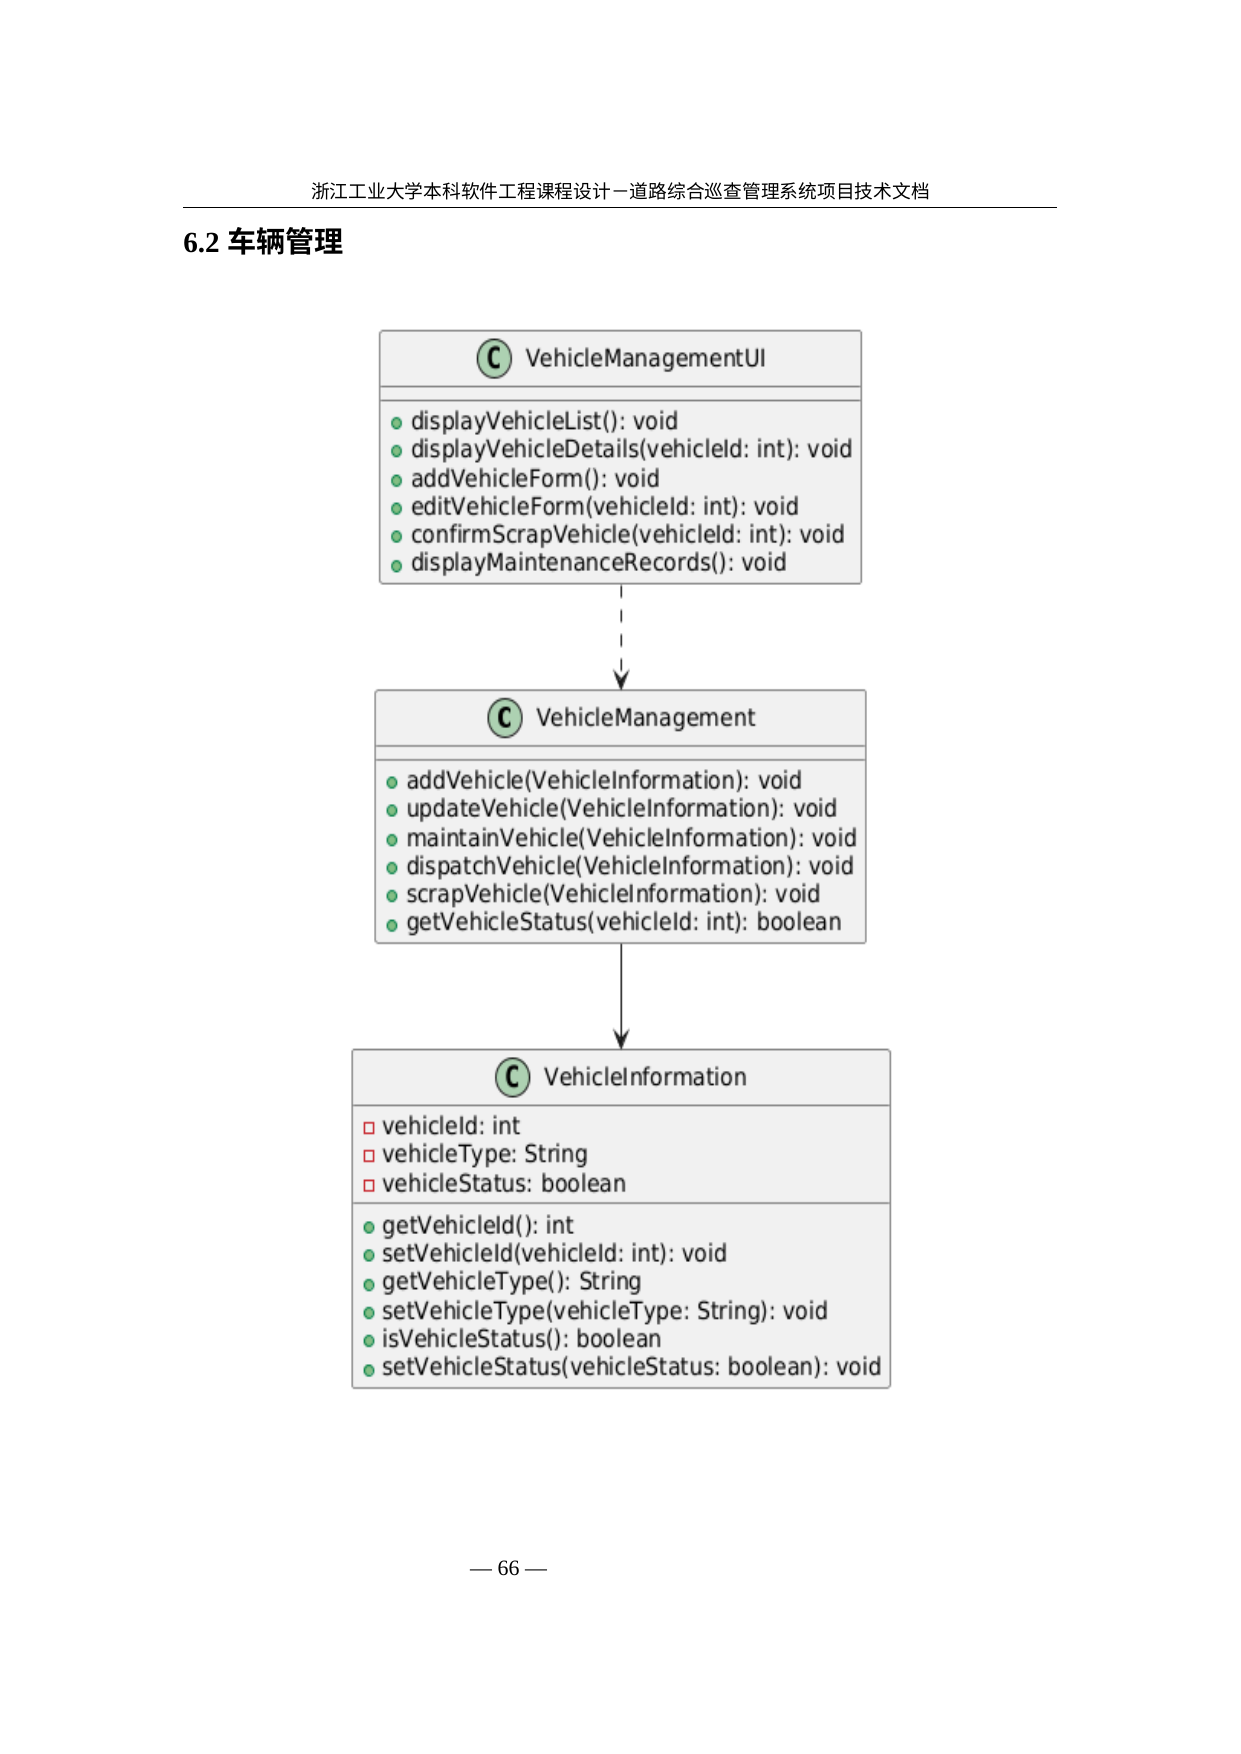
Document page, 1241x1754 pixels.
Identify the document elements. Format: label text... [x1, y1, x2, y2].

picture [342, 318, 899, 1398]
subtitle 6.2 车辆管理 [183, 218, 1057, 261]
